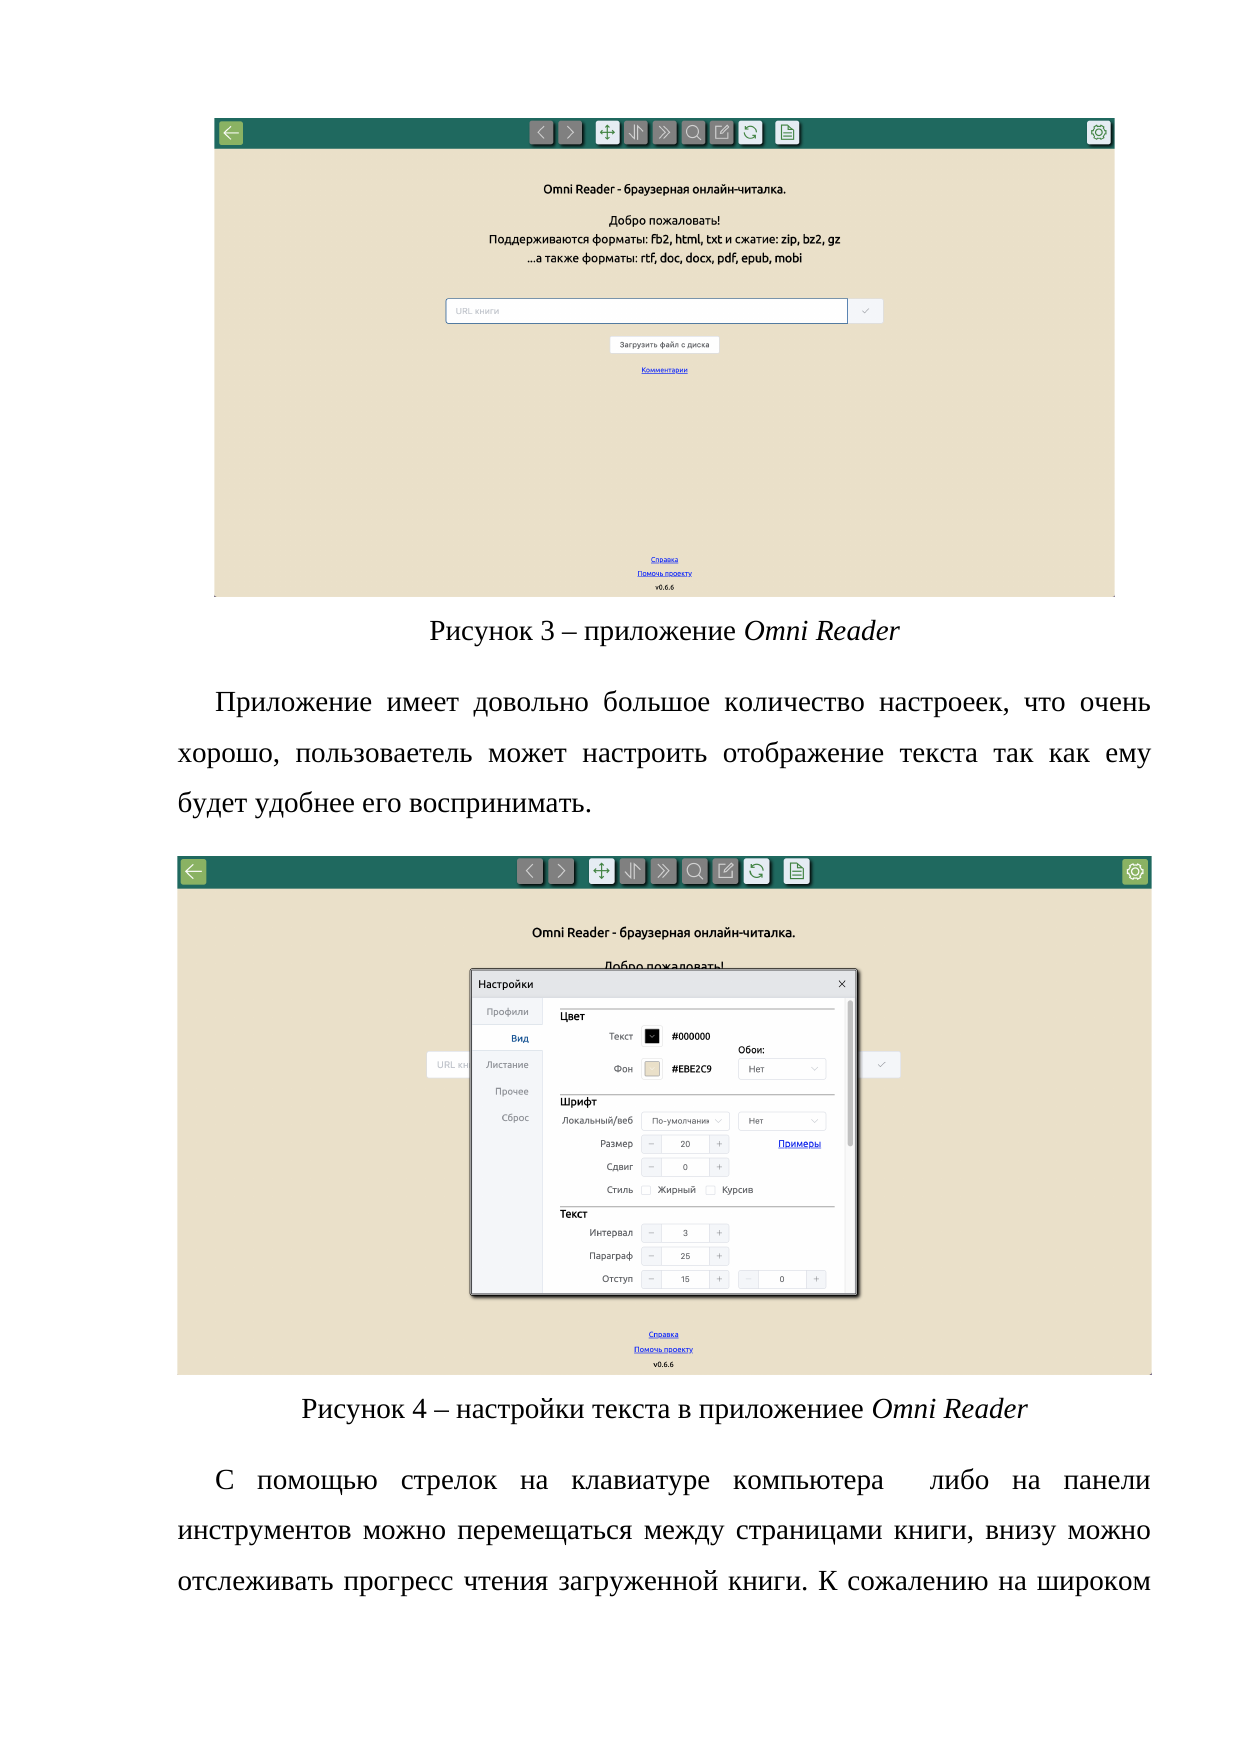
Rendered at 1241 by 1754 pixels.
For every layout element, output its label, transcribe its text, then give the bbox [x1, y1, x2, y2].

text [177, 1462, 1152, 1596]
text Рисунок 4 – настройки текста в приложениее Omni Reader [177, 1375, 1152, 1424]
picture [177, 856, 1152, 1375]
text Приложение имеет довольно большое количество настроеек, что очень хорошо, пользоваетель может настроить отображение текста так как ему будет удобнее его воспринимать. [177, 684, 1152, 818]
picture [214, 118, 1115, 597]
